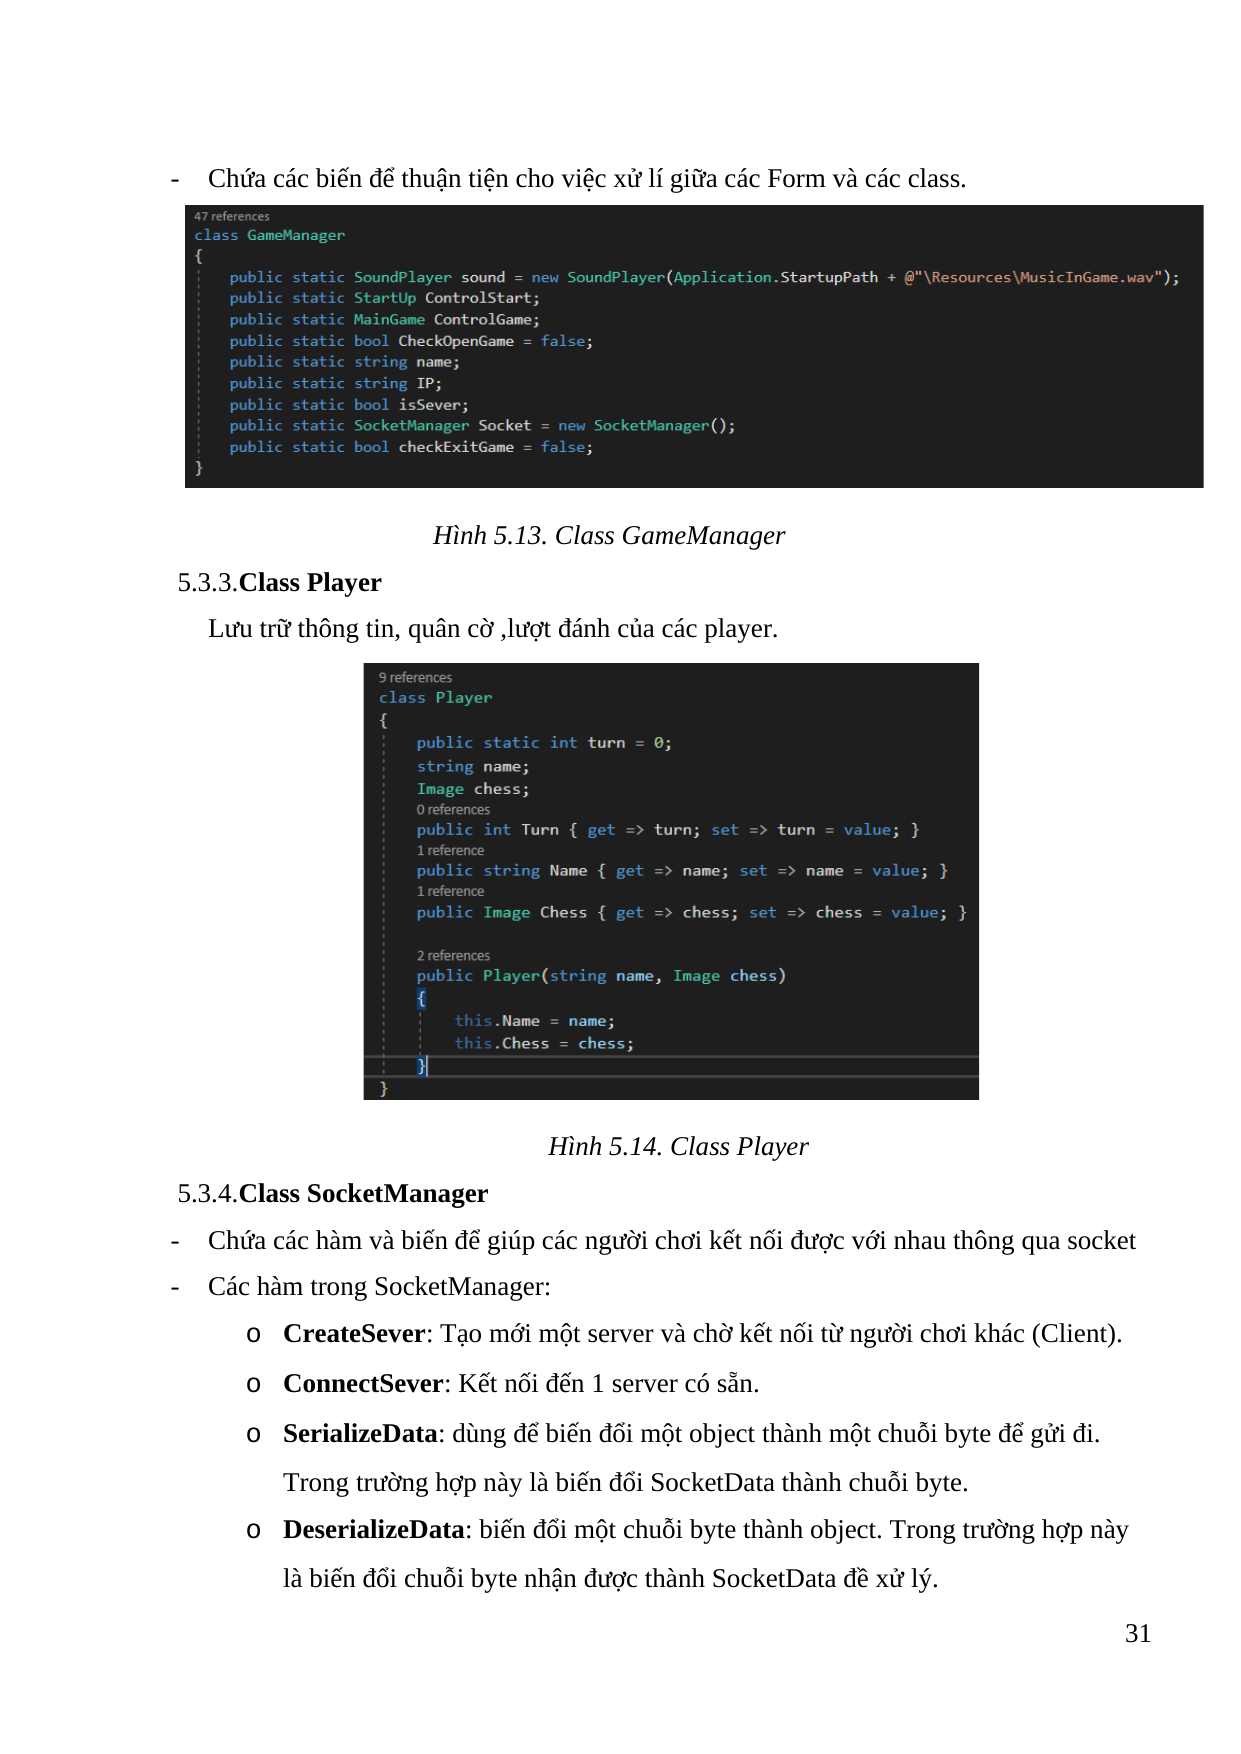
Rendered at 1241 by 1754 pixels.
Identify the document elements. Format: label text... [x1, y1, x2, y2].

list Các hàm trong SocketManager: [170, 1271, 1152, 1302]
picture [363, 663, 980, 1100]
text Lưu trữ thông tin, quân cờ ,lượt đánh của các player. [208, 612, 1152, 643]
picture [185, 205, 1204, 488]
list Class Player [177, 566, 1152, 597]
list ConnectSever: Kết nối đến 1 server có sẵn. [245, 1367, 1152, 1401]
list CreateSever: Tạo mới một server và chờ kết nối từ người chơi khác (Client). [245, 1317, 1152, 1351]
list Chứa các biến để thuận tiện cho việc xử lí giữa các Form và các class. [170, 162, 1152, 194]
list Chứa các hàm và biến để giúp các người chơi kết nối được với nhau thông qua socket [170, 1224, 1152, 1255]
text Hình 5.13. Class GameManager [433, 488, 1152, 550]
list SerializeData: dùng để biến đổi một object thành một chuỗi byte để gửi đi. Trong trường hợp này là biến đổi SocketData thành chuỗi byte. [245, 1417, 1152, 1497]
list Class SocketManager [177, 1177, 1152, 1208]
list DeserializeData: biến đổi một chuỗi byte thành object. Trong trường hợp này là biến đổi chuỗi byte nhận được thành SocketData đề xử lý. [245, 1513, 1152, 1593]
